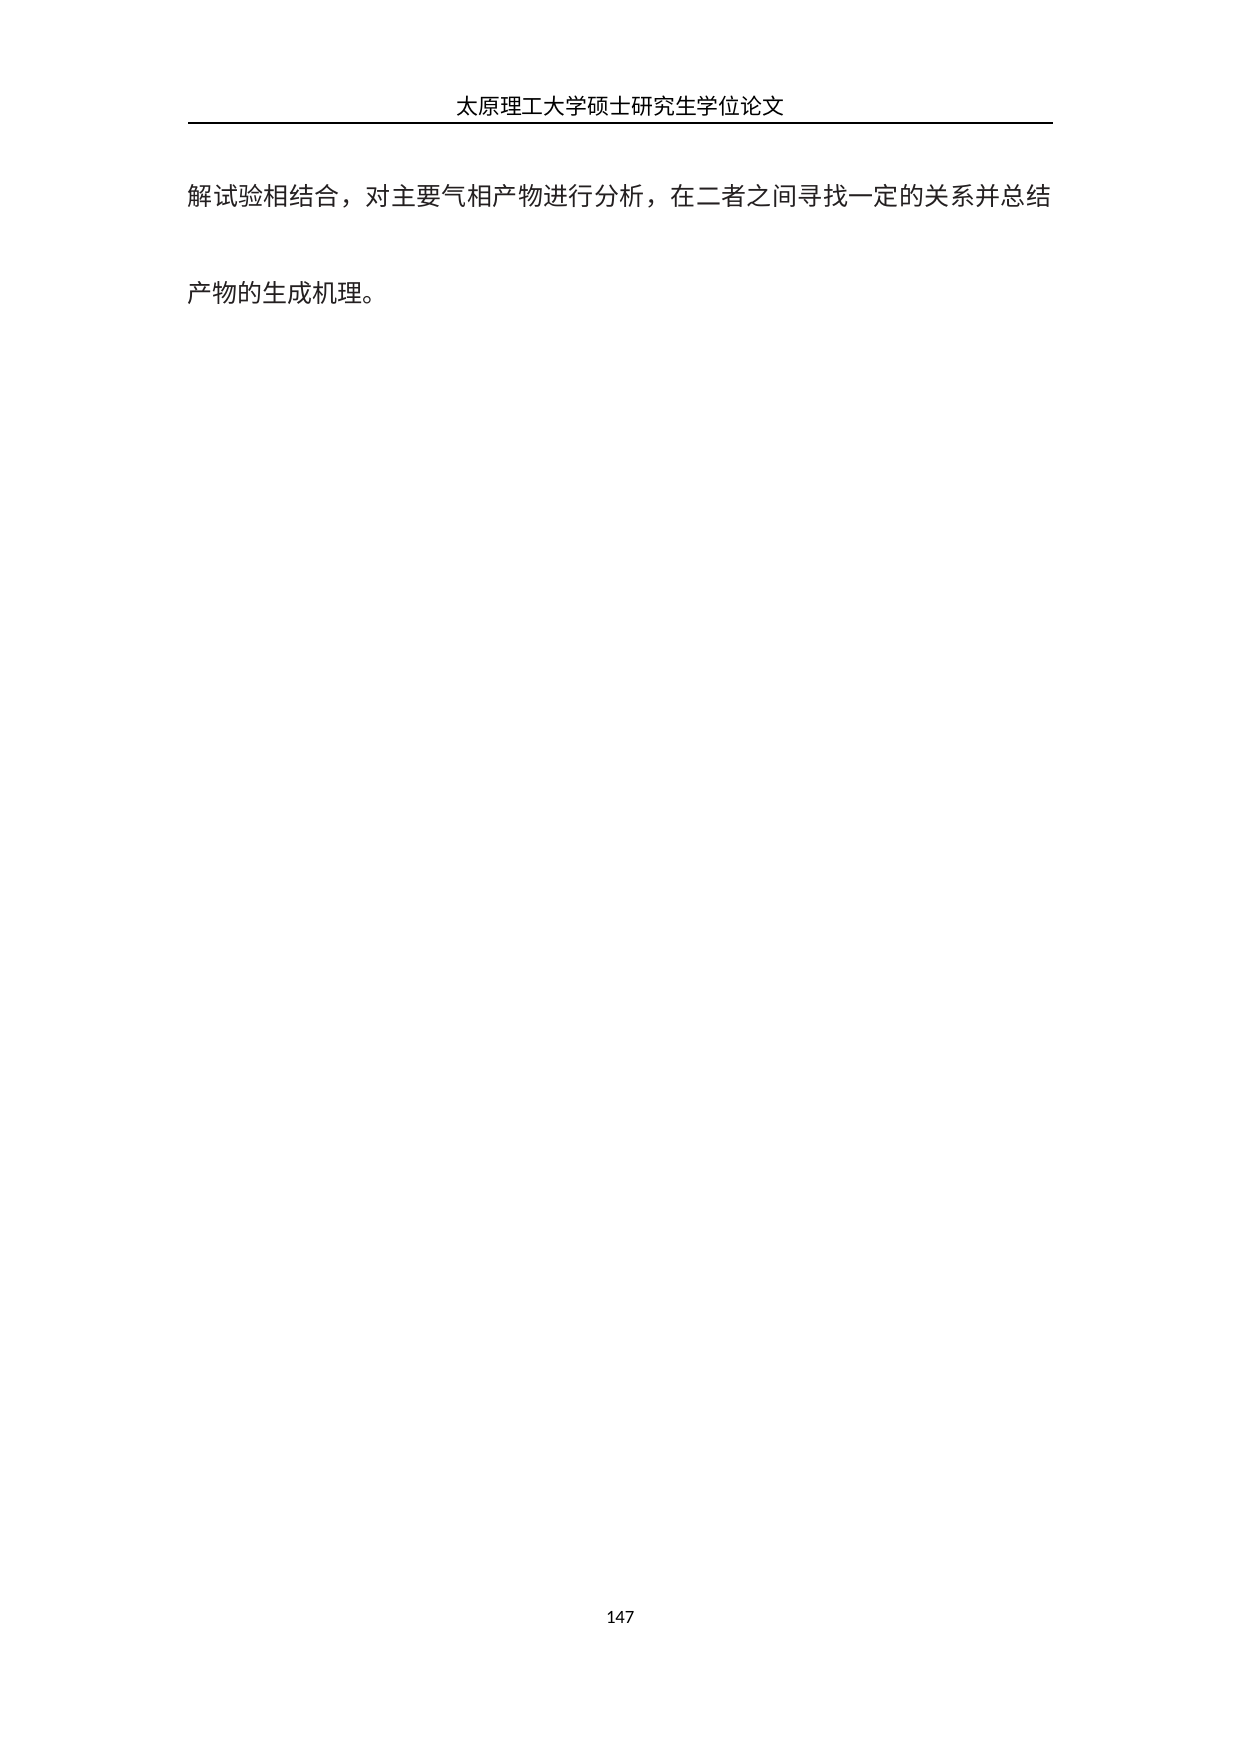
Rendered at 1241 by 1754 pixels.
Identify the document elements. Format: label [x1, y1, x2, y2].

text [187, 162, 1053, 324]
